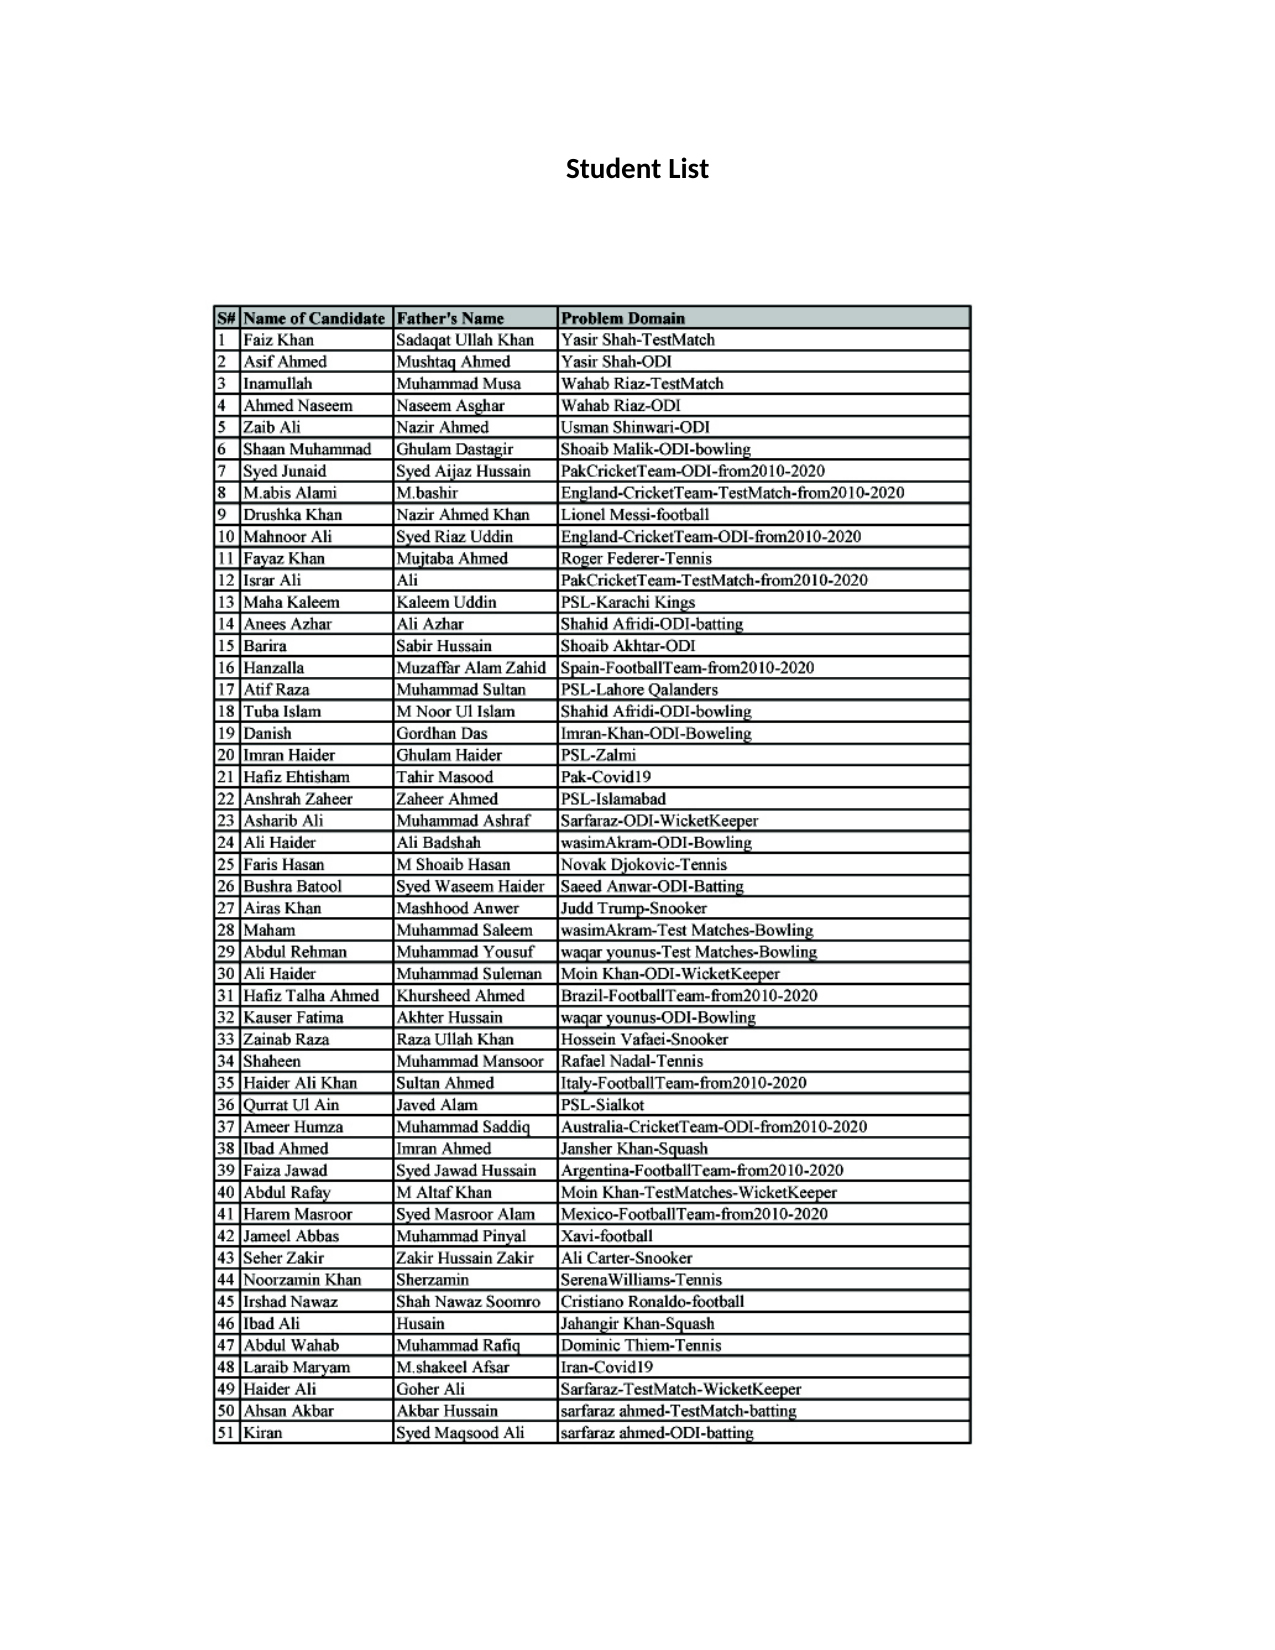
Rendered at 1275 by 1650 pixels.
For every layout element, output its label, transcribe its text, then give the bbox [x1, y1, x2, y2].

text Student List [150, 150, 1125, 186]
picture [46, 191, 1097, 1552]
